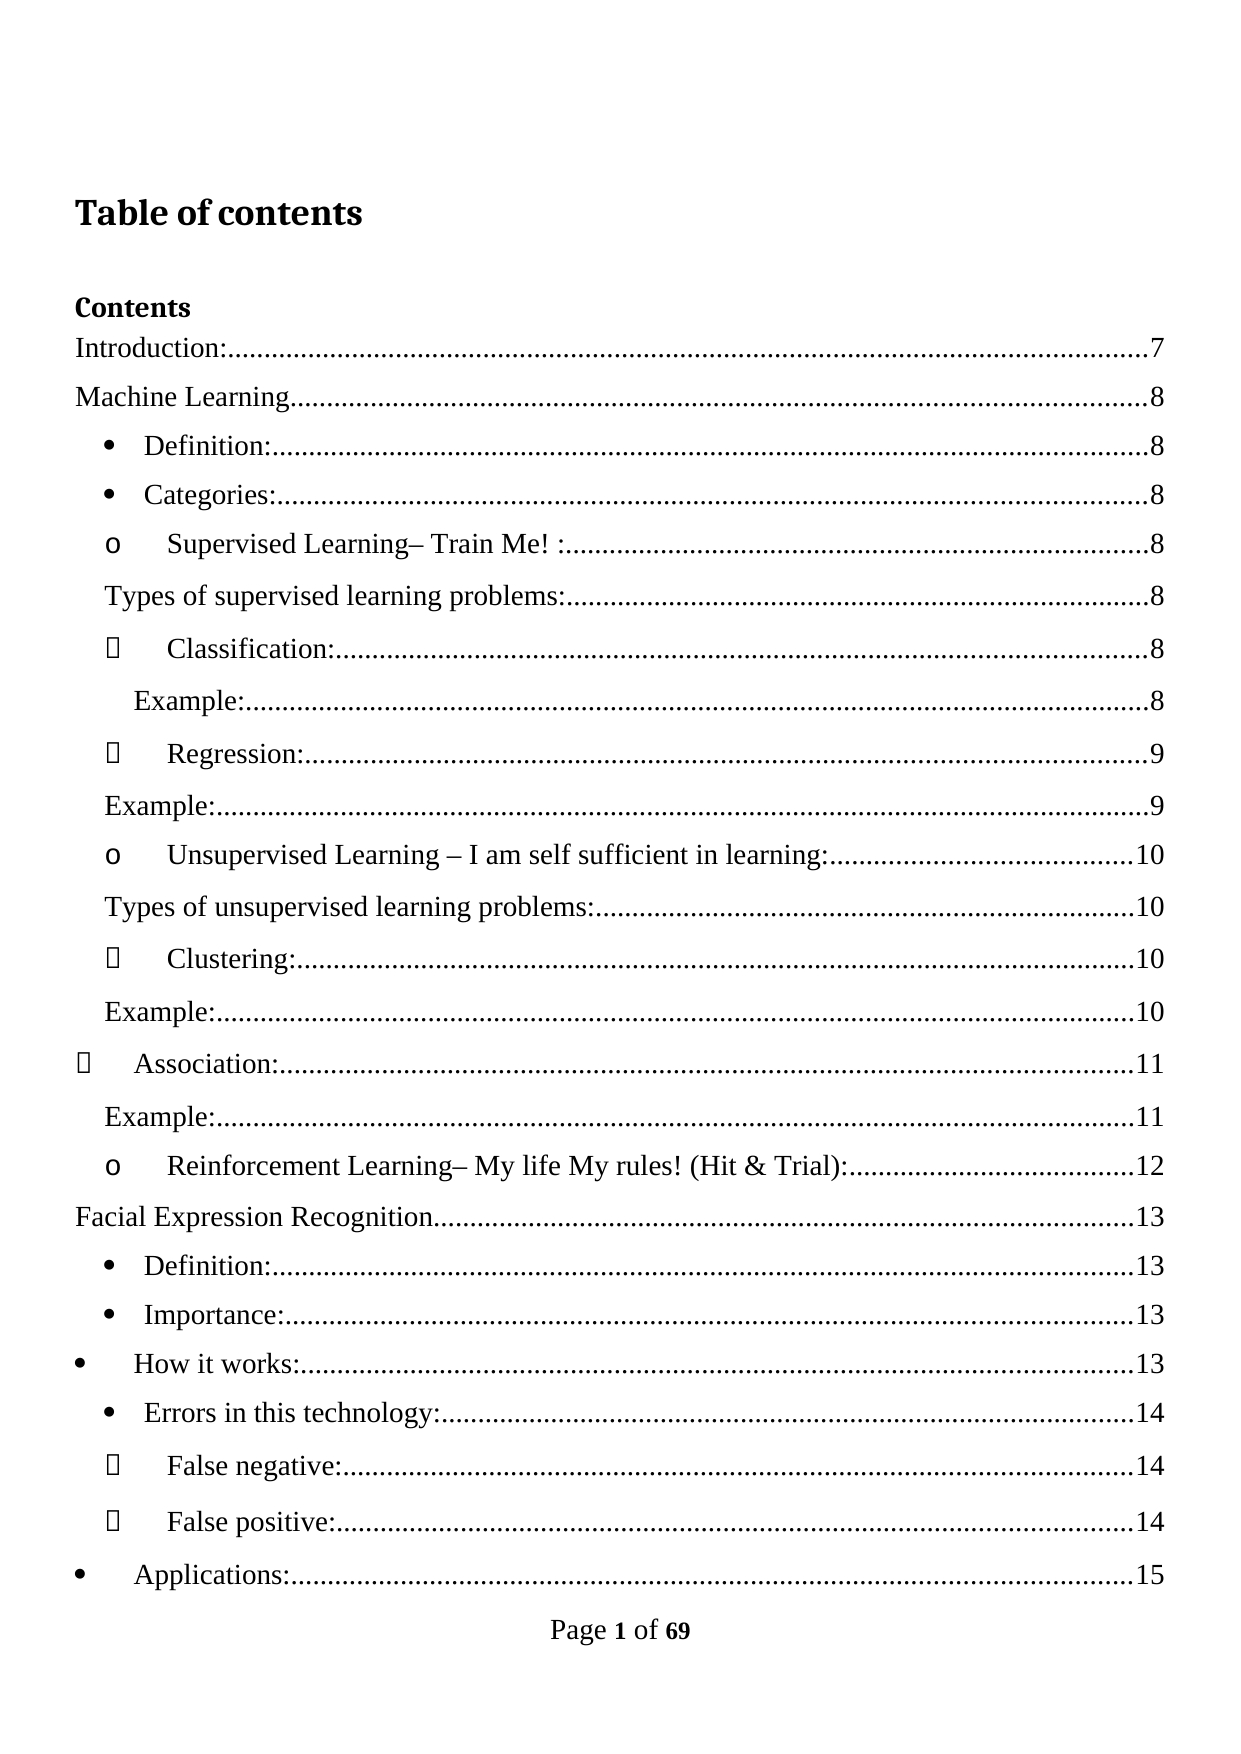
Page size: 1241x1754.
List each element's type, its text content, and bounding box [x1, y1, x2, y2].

subtitle Table of contents [75, 192, 1165, 235]
